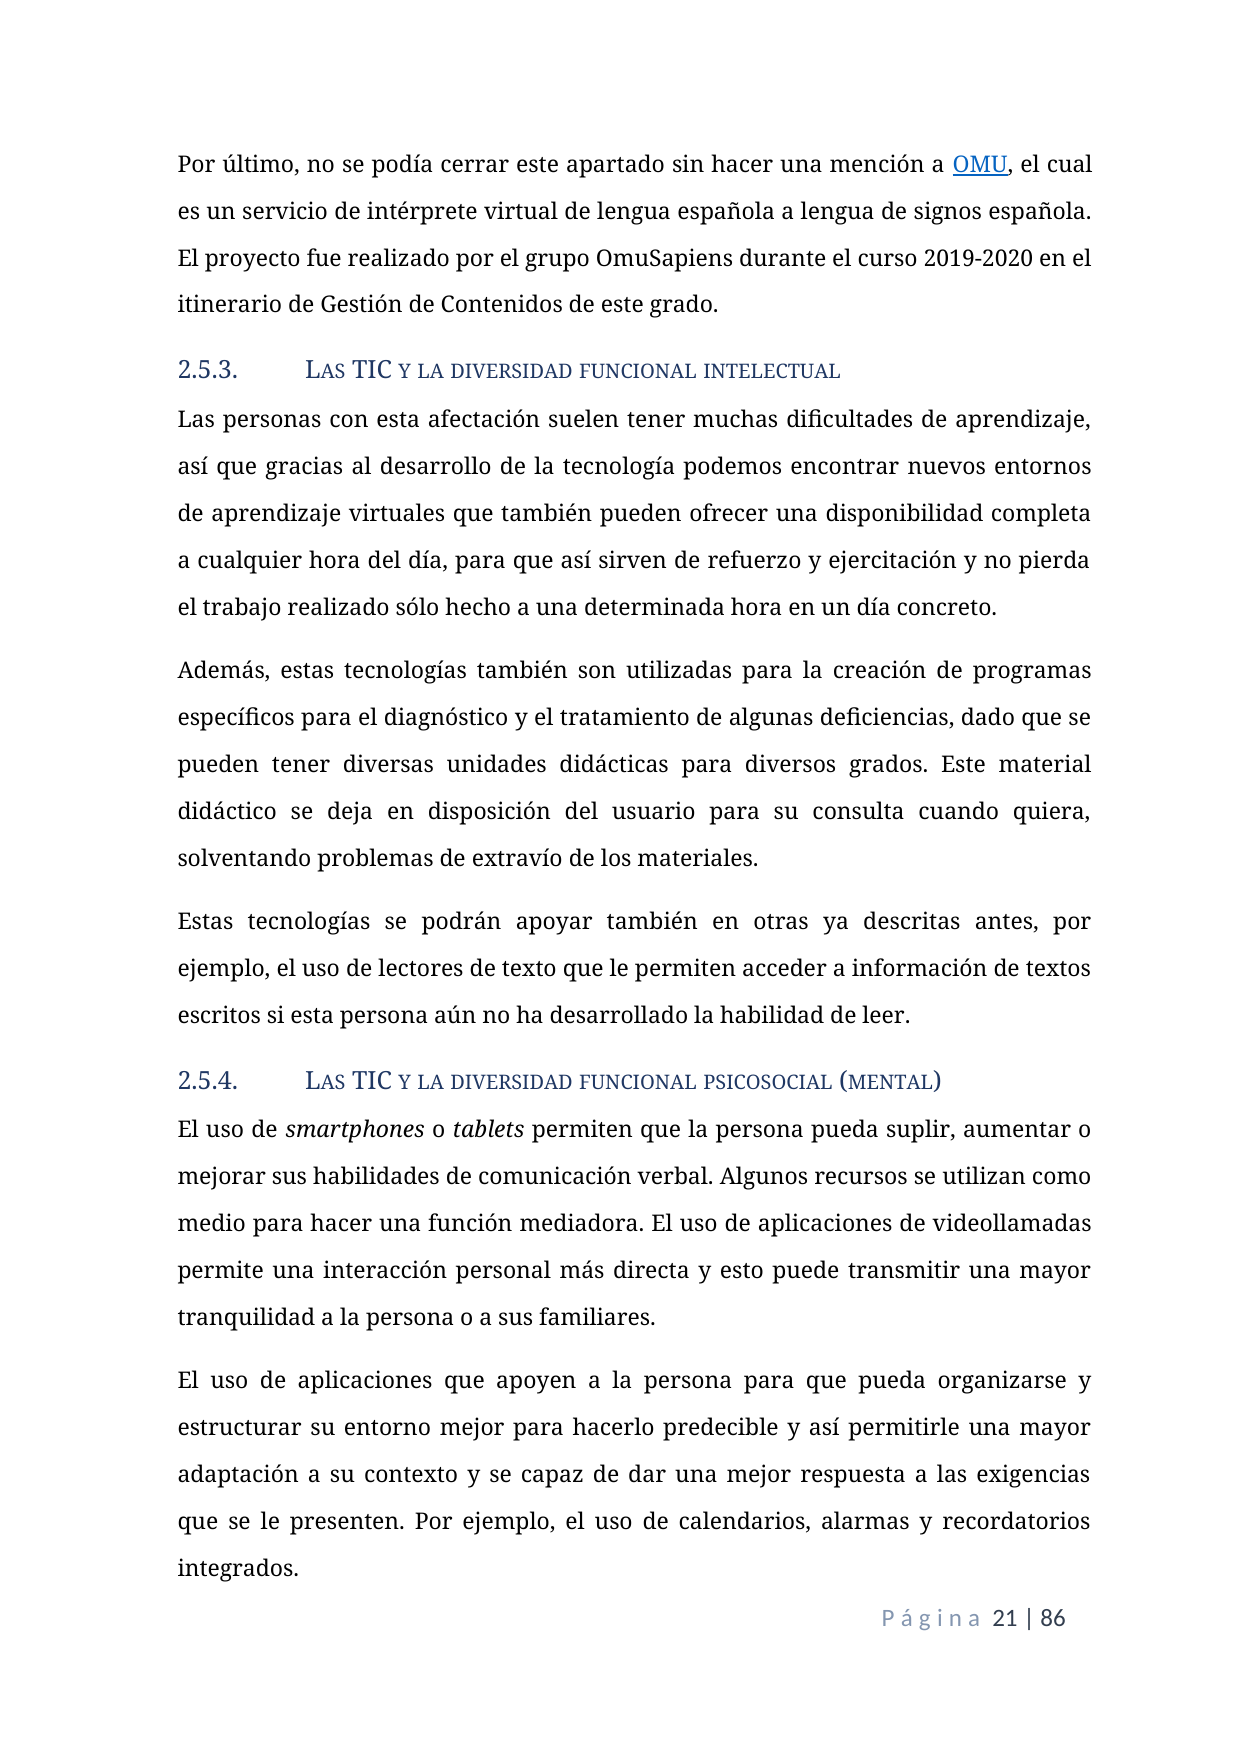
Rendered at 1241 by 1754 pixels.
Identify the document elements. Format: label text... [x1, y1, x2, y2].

text El uso de aplicaciones que apoyen a la persona para que pueda organizarse y estructurar su entorno mejor para hacerlo predecible y así permitirle una mayor adaptación a su contexto y se capaz de dar una mejor respuesta a las exigencias que se le presenten. Por ejemplo, el uso de calendarios, alarmas y recordatorios integrados. [177, 1364, 1092, 1583]
text Estas tecnologías se podrán apoyar también en otras ya descritas antes, por ejemplo, el uso de lectores de texto que le permiten acceder a información de textos escritos si esta persona aún no ha desarrollado la habilidad de leer. [177, 905, 1092, 1030]
text Las personas con esta afectación suelen tener muchas dificultades de aprendizaje, así que gracias al desarrollo de la tecnología podemos encontrar nuevos entornos de aprendizaje virtuales que también pueden ofrecer una disponibilidad completa a cualquier hora del día, para que así sirven de refuerzo y ejercitación y no pierda el trabajo realizado sólo hecho a una determinada hora en un día concreto. [177, 403, 1092, 622]
list Las TIC y la diversidad funcional psicosocial (mental) [177, 1062, 1092, 1096]
text Además, estas tecnologías también son utilizadas para la creación de programas específicos para el diagnóstico y el tratamiento de algunas deficiencias, dado que se pueden tener diversas unidades didácticas para diversos grados. Este material didáctico se deja en disposición del usuario para su consulta cuando quiera, solventando problemas de extravío de los materiales. [177, 654, 1092, 873]
text El uso de smartphones o tablets permiten que la persona pueda suplir, aumentar o mejorar sus habilidades de comunicación verbal. Algunos recursos se utilizan como medio para hacer una función mediadora. El uso de aplicaciones de videollamadas permite una interacción personal más directa y esto puede transmitir una mayor tranquilidad a la persona o a sus familiares. [177, 1113, 1092, 1332]
list Las TIC y la diversidad funcional intelectual [177, 352, 1092, 386]
text Por último, no se podía cerrar este apartado sin hacer una mención a OMU, el cual es un servicio de intérprete virtual de lengua española a lengua de signos española. El proyecto fue realizado por el grupo OmuSapiens durante el curso 2019-2020 en el itinerario de Gestión de Contenidos de este grado. [177, 148, 1092, 319]
